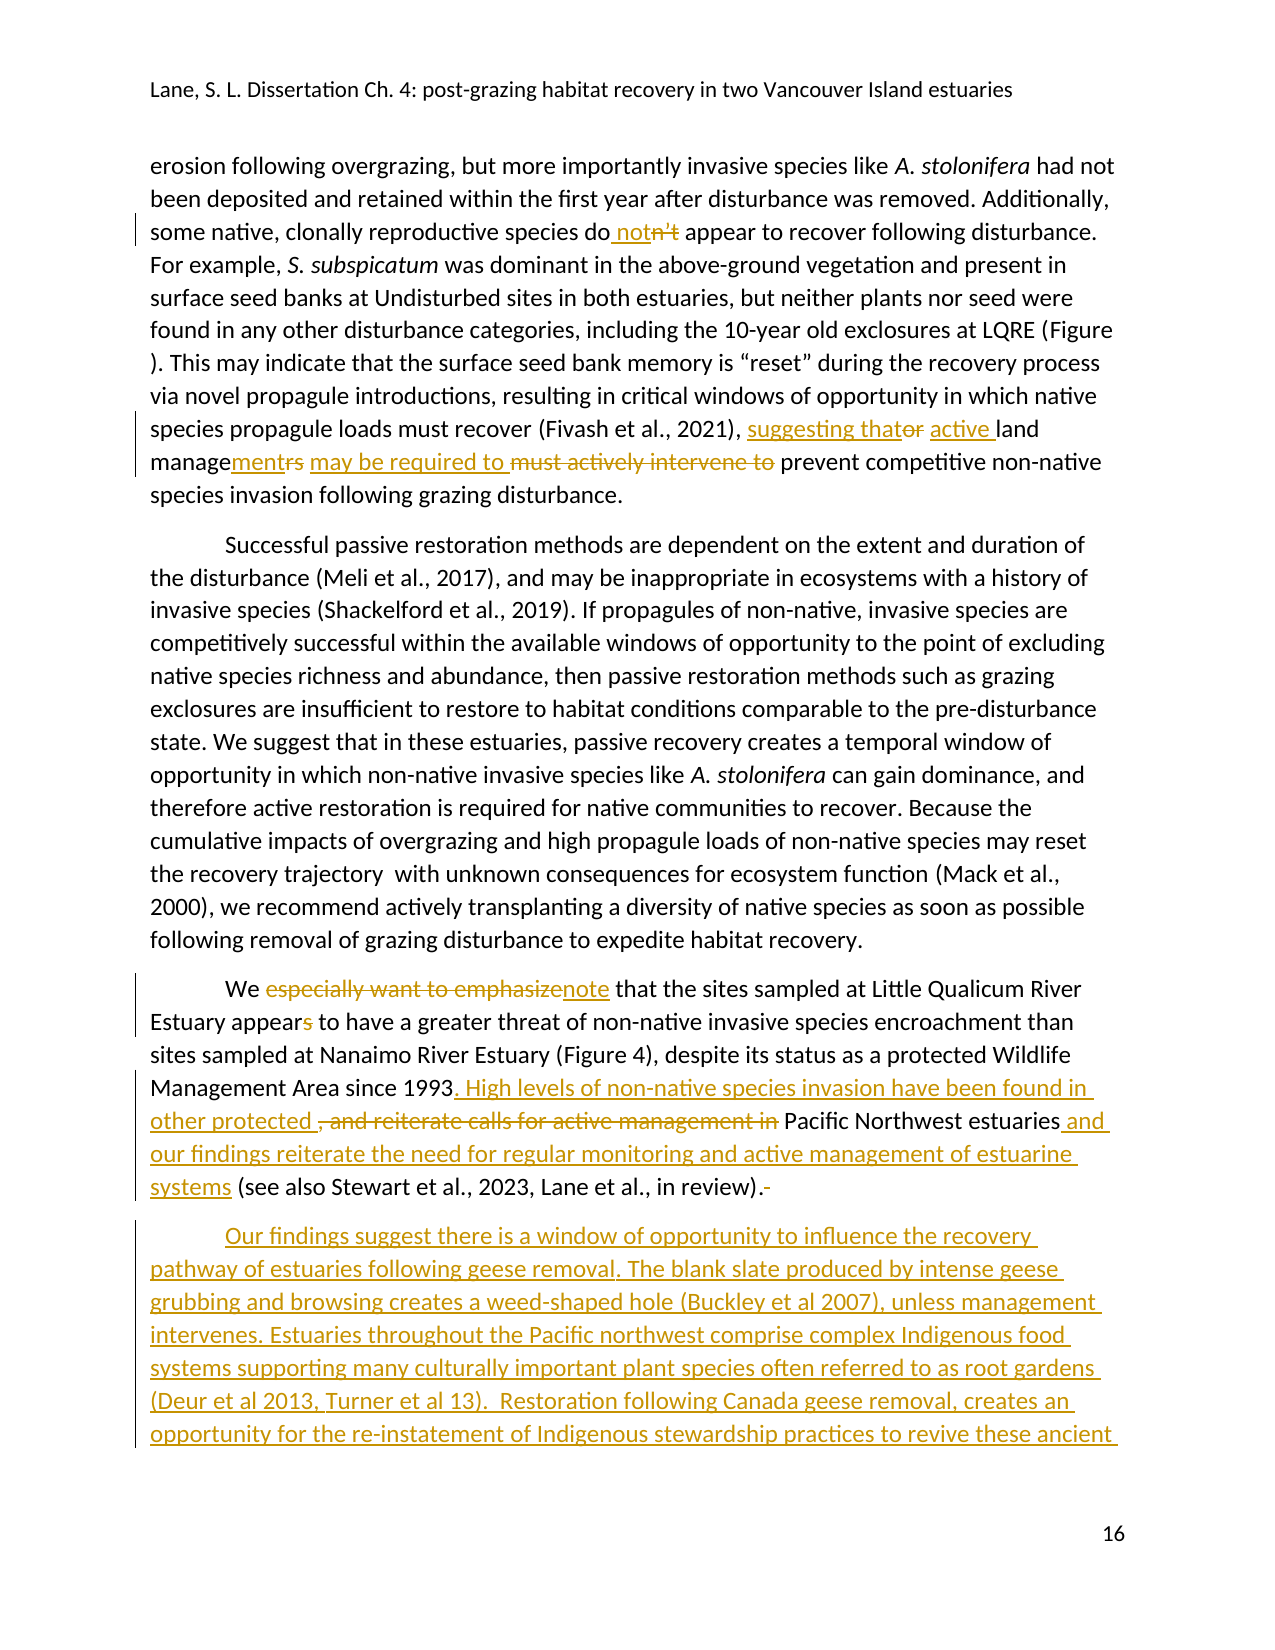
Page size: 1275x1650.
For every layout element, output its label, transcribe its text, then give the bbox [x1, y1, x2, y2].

text We that the sites sampled at Little Qualicum River Estuary appear to have a greater threat of non-native invasive species encroachment than sites sampled at Nanaimo River Estuary (Figure 4), despite its status as a protected Wildlife Management Area since 1993 Pacific Northwest estuaries (see also Stewart et al., 2023, Lane et al., in review). [150, 973, 1125, 1201]
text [150, 150, 1125, 510]
text Successful passive restoration methods are dependent on the extent and duration of the disturbance (Meli et al., 2017), and may be inappropriate in ecosystems with a history of invasive species (Shackelford et al., 2019). If propagules of non-native, invasive species are competitively successful within the available windows of opportunity to the point of excluding native species richness and abundance, then passive restoration methods such as grazing exclosures are insufficient to restore to habitat conditions comparable to the pre-disturbance state. We suggest that in these estuaries, passive recovery creates a temporal window of opportunity in which non-native invasive species like A. stolonifera can gain dominance, and therefore active restoration is required for native communities to recover. Because the cumulative impacts of overgrazing and high propagule loads of non-native species may reset the recovery trajectory with unknown consequences for ecosystem function (Mack et al., 2000), we recommend actively transplanting a diversity of native species as soon as possible following removal of grazing disturbance to expedite habitat recovery. [150, 529, 1125, 954]
